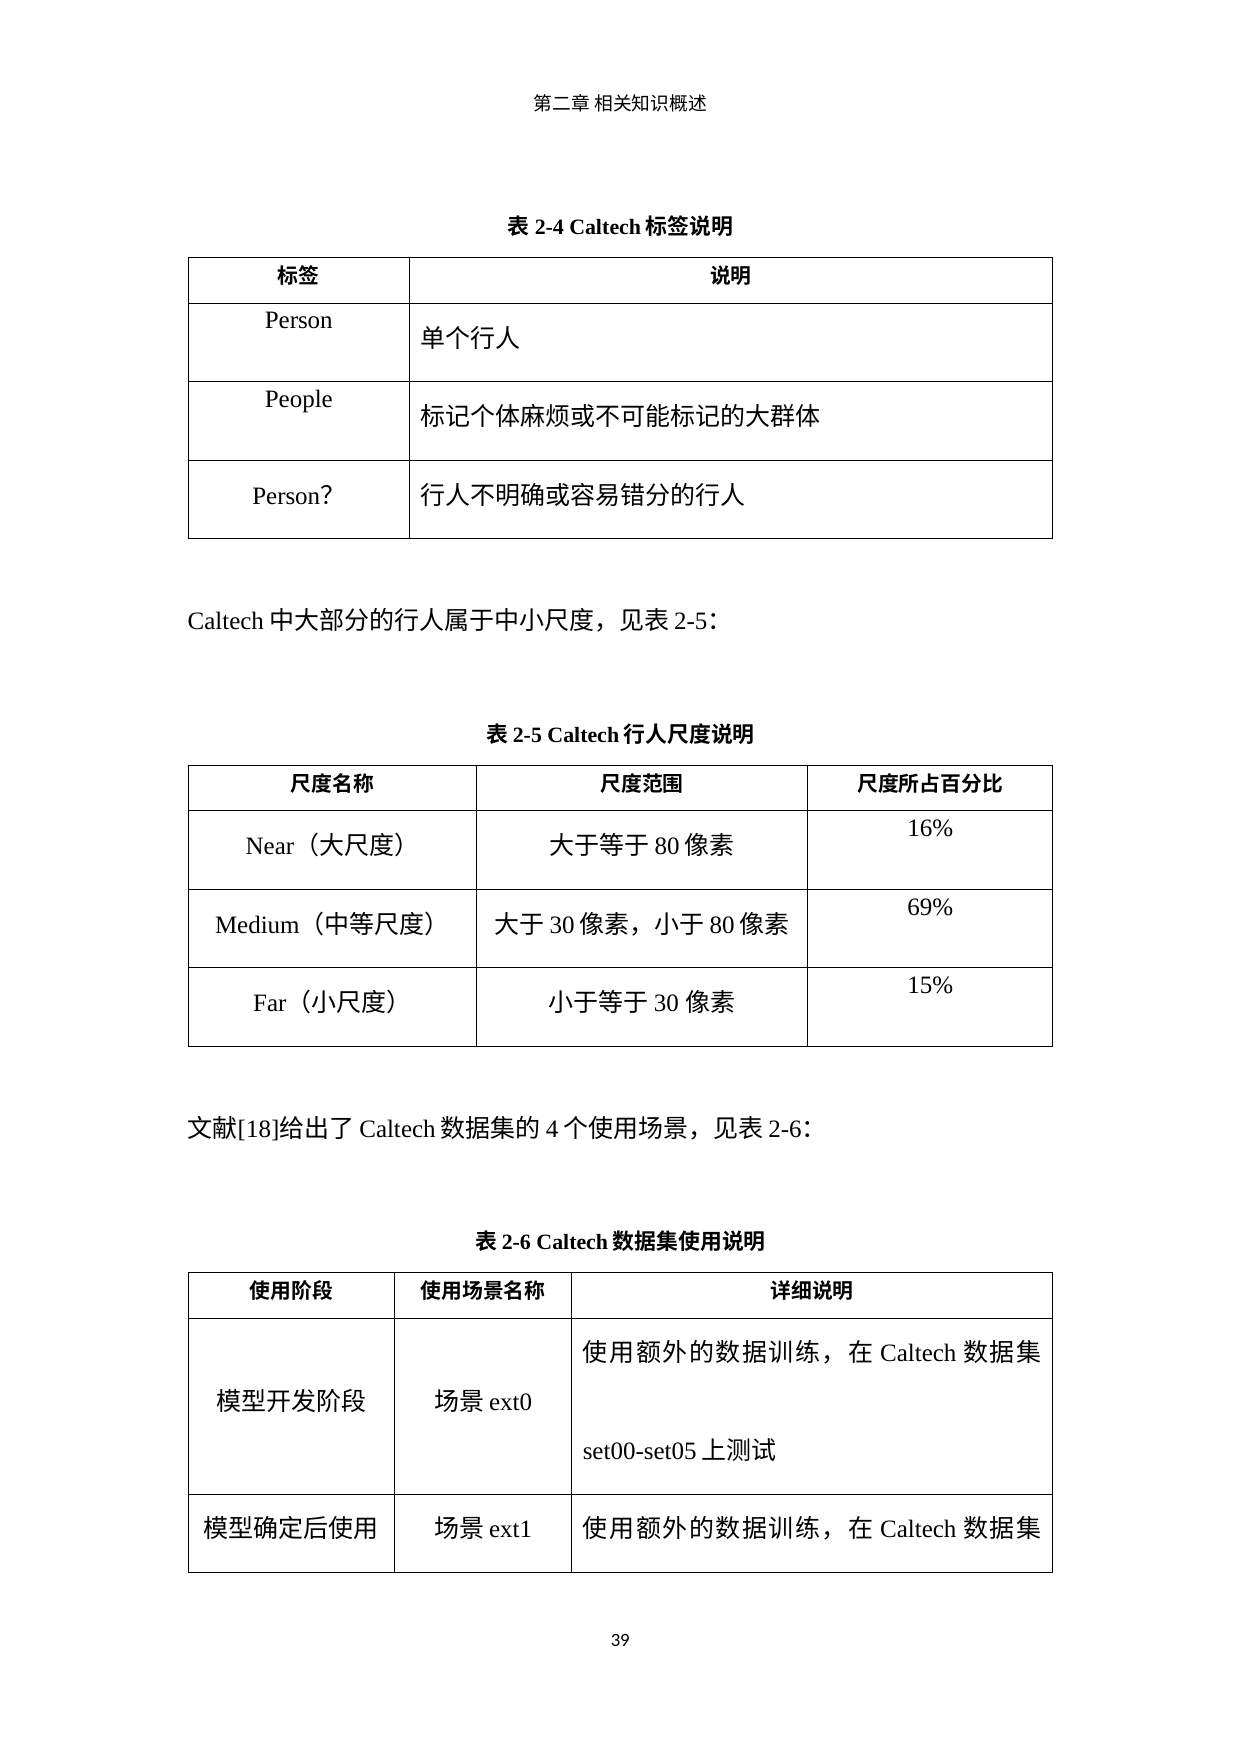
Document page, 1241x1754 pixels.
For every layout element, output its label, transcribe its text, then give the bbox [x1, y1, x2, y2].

table_cell 场景ext0 [395, 1319, 571, 1493]
text 表 2-6 Caltech数据集使用说明 [187, 1224, 1053, 1256]
text 表 2-4 Caltech标签说明 [187, 209, 1053, 241]
table_cell Far（小尺度） [189, 968, 476, 1046]
table_header 说明 [410, 258, 1052, 303]
table_header 使用场景名称 [395, 1273, 571, 1317]
table_cell Person？ [189, 461, 409, 538]
table_header 详细说明 [572, 1273, 1052, 1317]
table_cell 模型开发阶段 [189, 1319, 394, 1493]
table_cell Near（大尺度） [189, 811, 476, 889]
table_cell 场景ext1 [395, 1495, 571, 1572]
table_cell 模型确定后使用 [189, 1495, 394, 1572]
table_cell People [189, 382, 409, 460]
table_header 标签 [189, 258, 409, 303]
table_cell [572, 1495, 1052, 1572]
table_cell 使用额外的数据训练，在Caltech数据集set00-set05上测试 [572, 1319, 1052, 1493]
table_header 尺度范围 [477, 766, 807, 810]
table_cell 16% [808, 811, 1052, 889]
table_cell 69% [808, 890, 1052, 967]
table_cell 标记个体麻烦或不可能标记的大群体 [410, 382, 1052, 460]
table_cell 大于等于80像素 [477, 811, 807, 889]
table_cell 小于等于30 像素 [477, 968, 807, 1046]
text 文献[18]给出了Caltech数据集的4个使用场景，见表2-6： [187, 1094, 1053, 1159]
text Caltech中大部分的行人属于中小尺度，见表2-5： [187, 586, 1053, 651]
table_header 尺度名称 [189, 766, 476, 810]
table_cell Person [189, 304, 409, 381]
table_header 尺度所占百分比 [808, 766, 1052, 810]
table_cell 单个行人 [410, 304, 1052, 381]
table_cell 15% [808, 968, 1052, 1046]
table_cell Medium（中等尺度） [189, 890, 476, 967]
table_header 使用阶段 [189, 1273, 394, 1317]
table_cell 大于30像素，小于80像素 [477, 890, 807, 967]
table_cell 行人不明确或容易错分的行人 [410, 461, 1052, 538]
text 表 2-5 Caltech行人尺度说明 [187, 716, 1053, 749]
